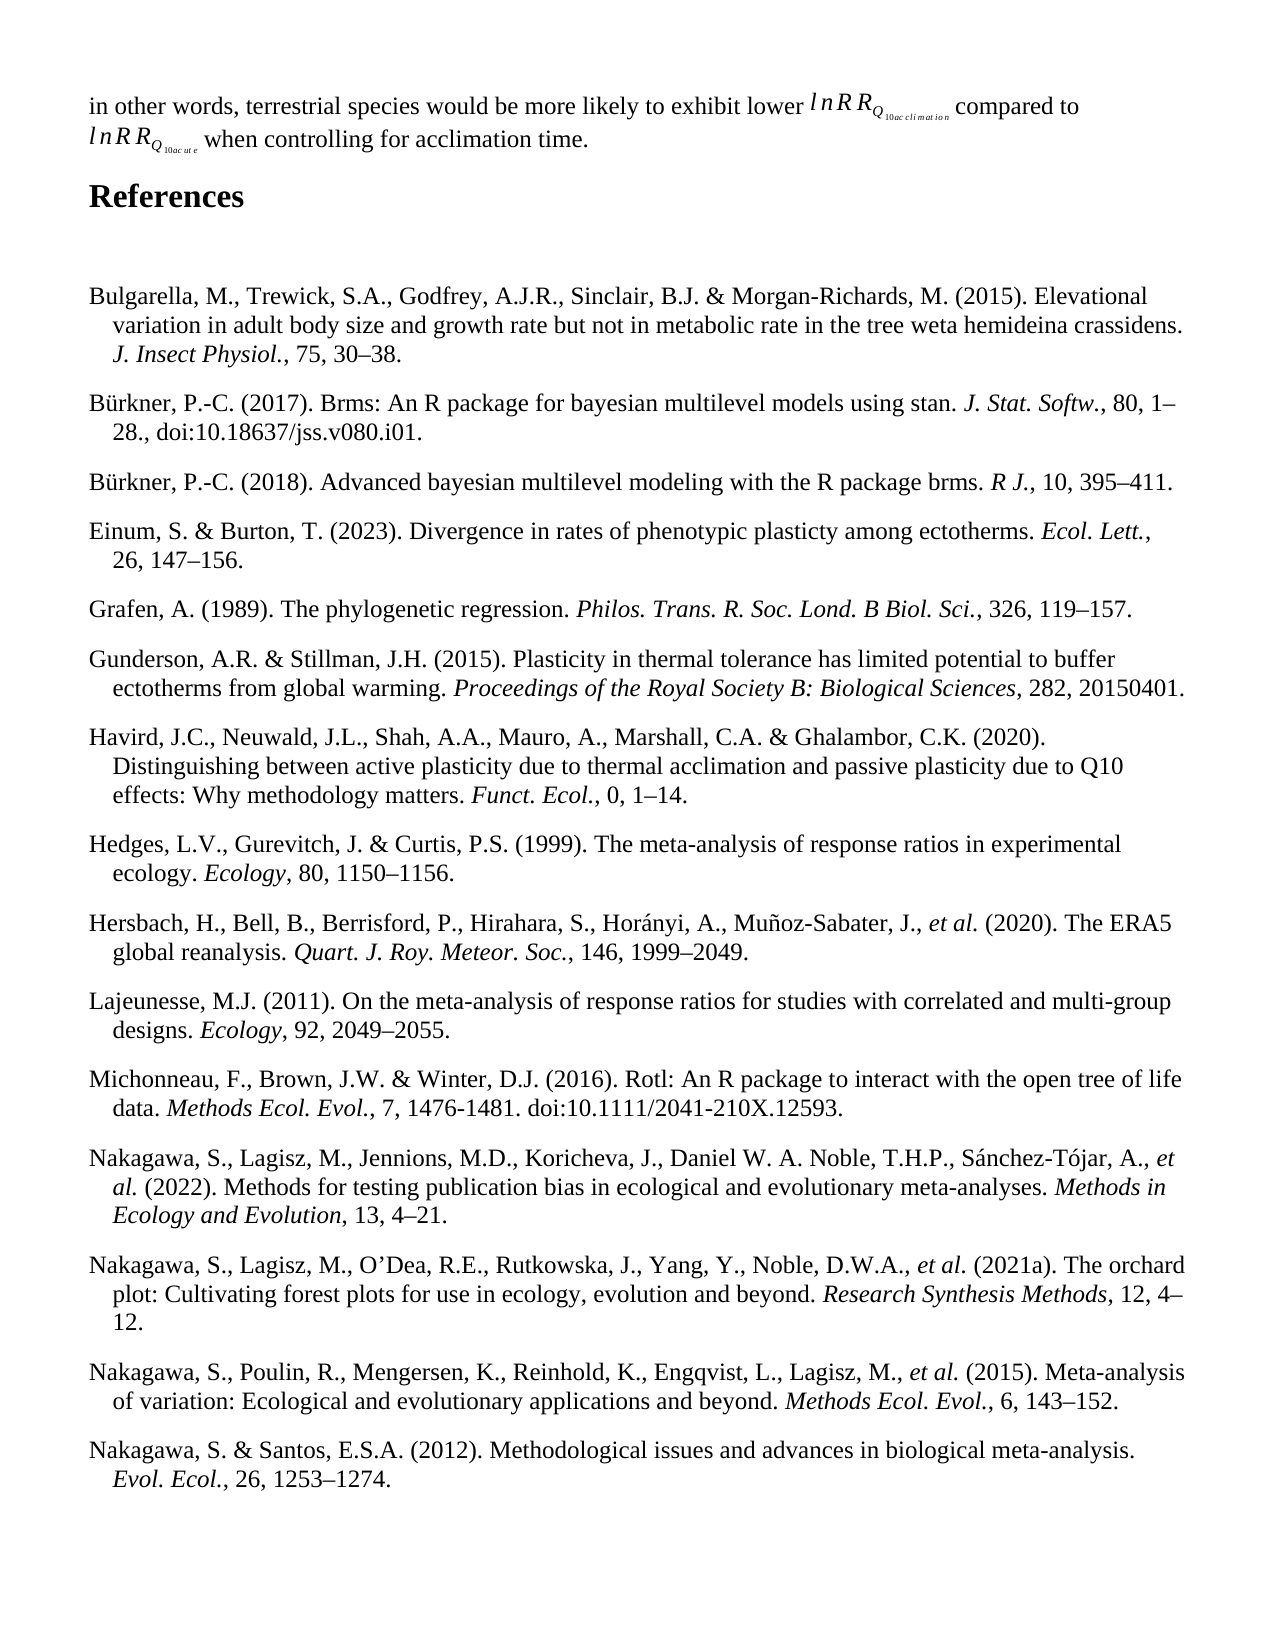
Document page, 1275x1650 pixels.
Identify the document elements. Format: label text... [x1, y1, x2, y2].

text Havird, J.C., Neuwald, J.L., Shah, A.A., Mauro, A., Marshall, C.A. & Ghalambor, C.K. (2020). Distinguishing between active plasticity due to thermal acclimation and passive plasticity due to Q10 effects: Why methodology matters. Funct. Ecol., 0, 1–14. [89, 722, 1186, 809]
text Hersbach, H., Bell, B., Berrisford, P., Hirahara, S., Horányi, A., Muñoz-Sabater, J., et al. (2020). The ERA5 global reanalysis. Quart. J. Roy. Meteor. Soc., 146, 1999–2049. [89, 908, 1186, 965]
text Nakagawa, S., Lagisz, M., O’Dea, R.E., Rutkowska, J., Yang, Y., Noble, D.W.A., et al. (2021a). The orchard plot: Cultivating forest plots for use in ecology, evolution and beyond. Research Synthesis Methods, 12, 4–12. [89, 1250, 1186, 1336]
text Bulgarella, M., Trewick, S.A., Godfrey, A.J.R., Sinclair, B.J. & Morgan-Richards, M. (2015). Elevational variation in adult body size and growth rate but not in metabolic rate in the tree weta hemideina crassidens. J. Insect Physiol., 75, 30–38. [89, 281, 1186, 367]
text Bürkner, P.-C. (2018). Advanced bayesian multilevel modeling with the R package brms. R J., 10, 395–411. [89, 467, 1186, 495]
text Nakagawa, S., Lagisz, M., Jennions, M.D., Koricheva, J., Daniel W. A. Noble, T.H.P., Sánchez-Tójar, A., et al. (2022). Methods for testing publication bias in ecological and evolutionary meta-analyses. Methods in Ecology and Evolution, 13, 4–21. [89, 1143, 1186, 1229]
text Einum, S. & Burton, T. (2023). Divergence in rates of phenotypic plasticty among ectotherms. Ecol. Lett., 26, 147–156. [89, 516, 1186, 574]
subtitle References [89, 177, 1186, 215]
text Lajeunesse, M.J. (2011). On the meta-analysis of response ratios for studies with correlated and multi-group designs. Ecology, 92, 2049–2055. [89, 986, 1186, 1044]
text Michonneau, F., Brown, J.W. & Winter, D.J. (2016). Rotl: An R package to interact with the open tree of life data. Methods Ecol. Evol., 7, 1476-1481. doi:10.1111/2041-210X.12593. [89, 1064, 1186, 1122]
text Gunderson, A.R. & Stillman, J.H. (2015). Plasticity in thermal tolerance has limited potential to buffer ectotherms from global warming. Proceedings of the Royal Society B: Biological Sciences, 282, 20150401. [89, 644, 1186, 702]
text Grafen, A. (1989). The phylogenetic regression. Philos. Trans. R. Soc. Lond. B Biol. Sci., 326, 119–157. [89, 594, 1186, 623]
text Nakagawa, S., Poulin, R., Mengersen, K., Reinhold, K., Engqvist, L., Lagisz, M., et al. (2015). Meta-analysis of variation: Ecological and evolutionary applications and beyond. Methods Ecol. Evol., 6, 143–152. [89, 1357, 1186, 1414]
text Hedges, L.V., Gurevitch, J. & Curtis, P.S. (1999). The meta-analysis of response ratios in experimental ecology. Ecology, 80, 1150–1156. [89, 829, 1186, 887]
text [89, 89, 1186, 156]
text Nakagawa, S. & Santos, E.S.A. (2012). Methodological issues and advances in biological meta-analysis. Evol. Ecol., 26, 1253–1274. [89, 1435, 1186, 1493]
text Bürkner, P.-C. (2017). Brms: An R package for bayesian multilevel models using stan. J. Stat. Softw., 80, 1–28., doi:10.18637/jss.v080.i01. [89, 388, 1186, 446]
